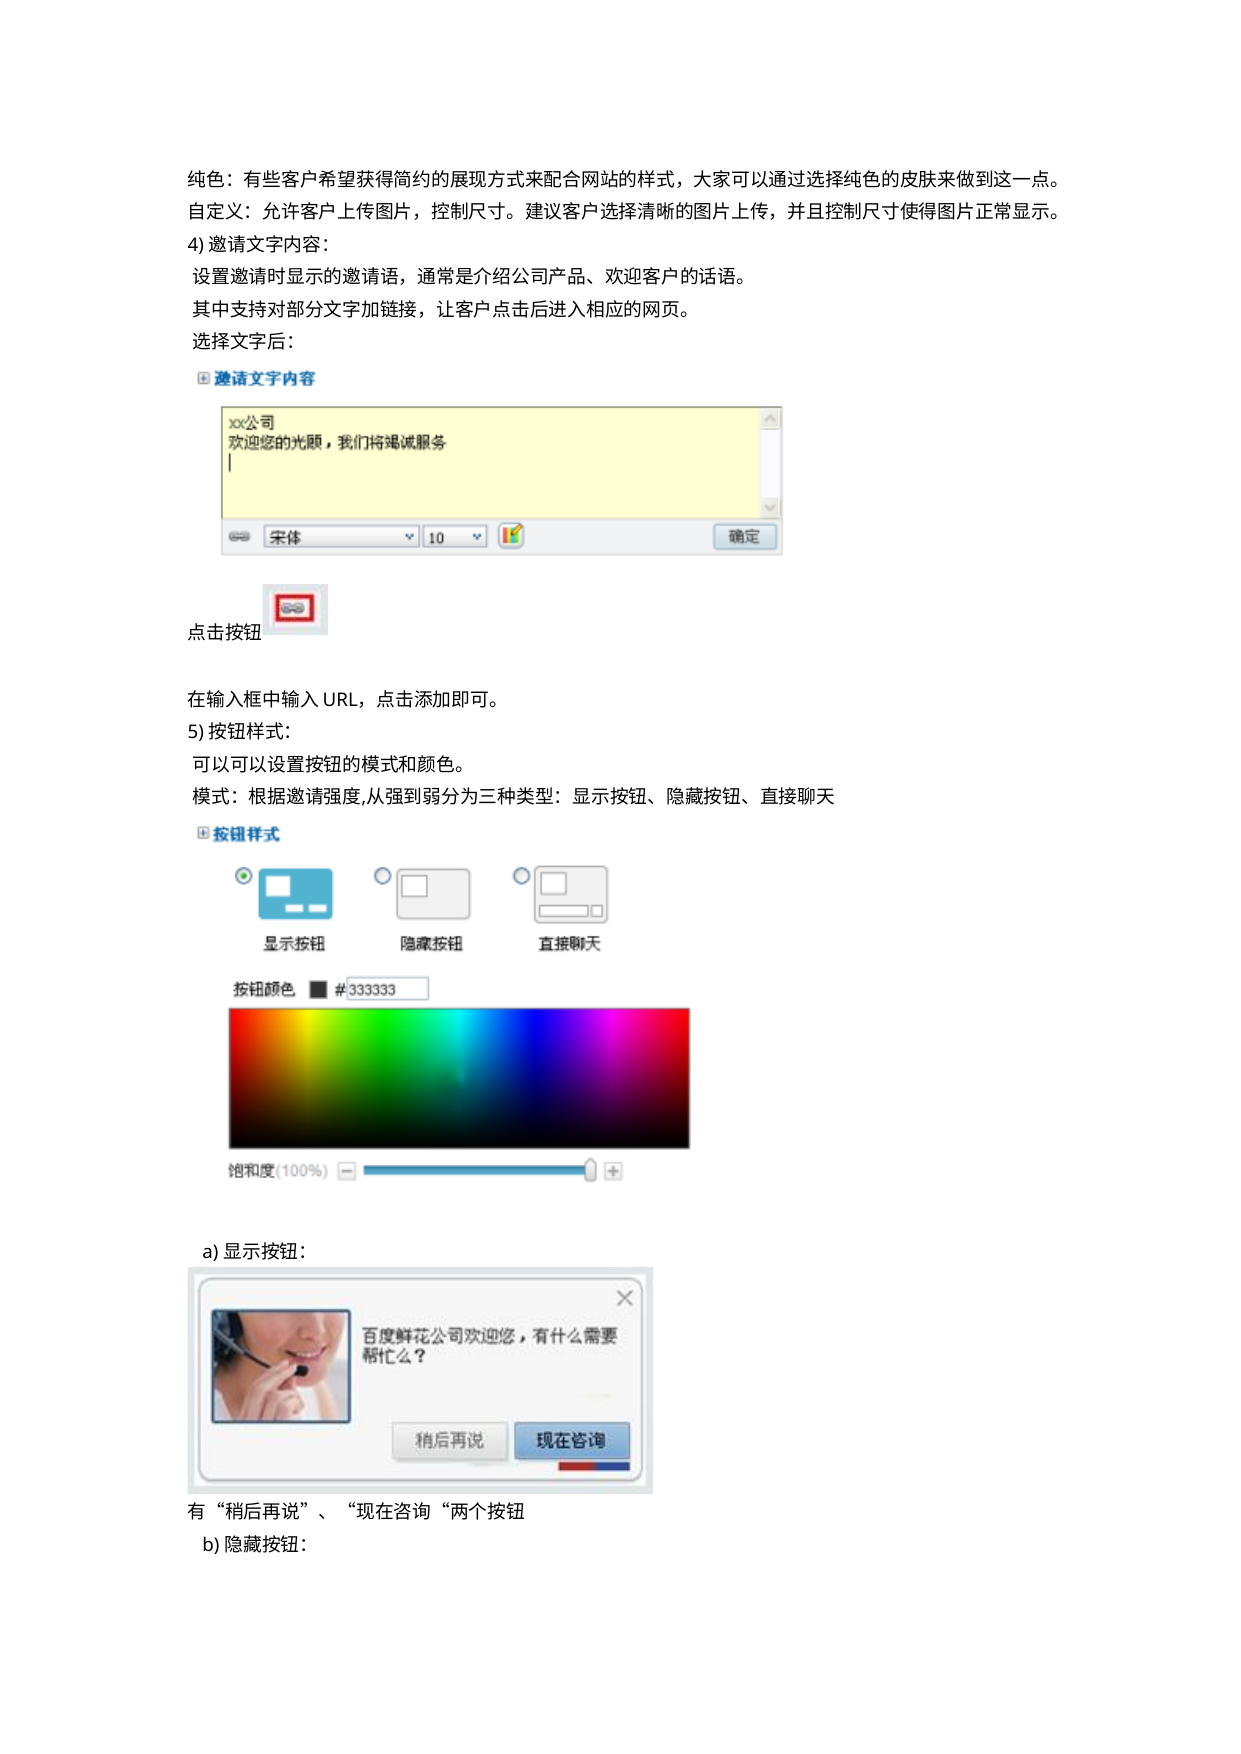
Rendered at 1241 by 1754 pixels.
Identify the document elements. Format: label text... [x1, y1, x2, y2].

picture [187, 1267, 654, 1494]
picture [262, 584, 329, 635]
text 有“稍后再说”、“现在咨询“两个按钮 b) 隐藏按钮： [187, 1494, 1053, 1559]
text 点击按钮 [187, 584, 1053, 649]
picture [187, 361, 802, 581]
picture [187, 812, 780, 1211]
text 在输入框中输入URL，点击添加即可。 5) 按钮样式： 可以可以设置按钮的模式和颜色。 模式：根据邀请强度,从强到弱分为三种类型：显示按钮、隐藏按钮、直接聊天 [187, 682, 1053, 812]
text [187, 162, 1053, 357]
